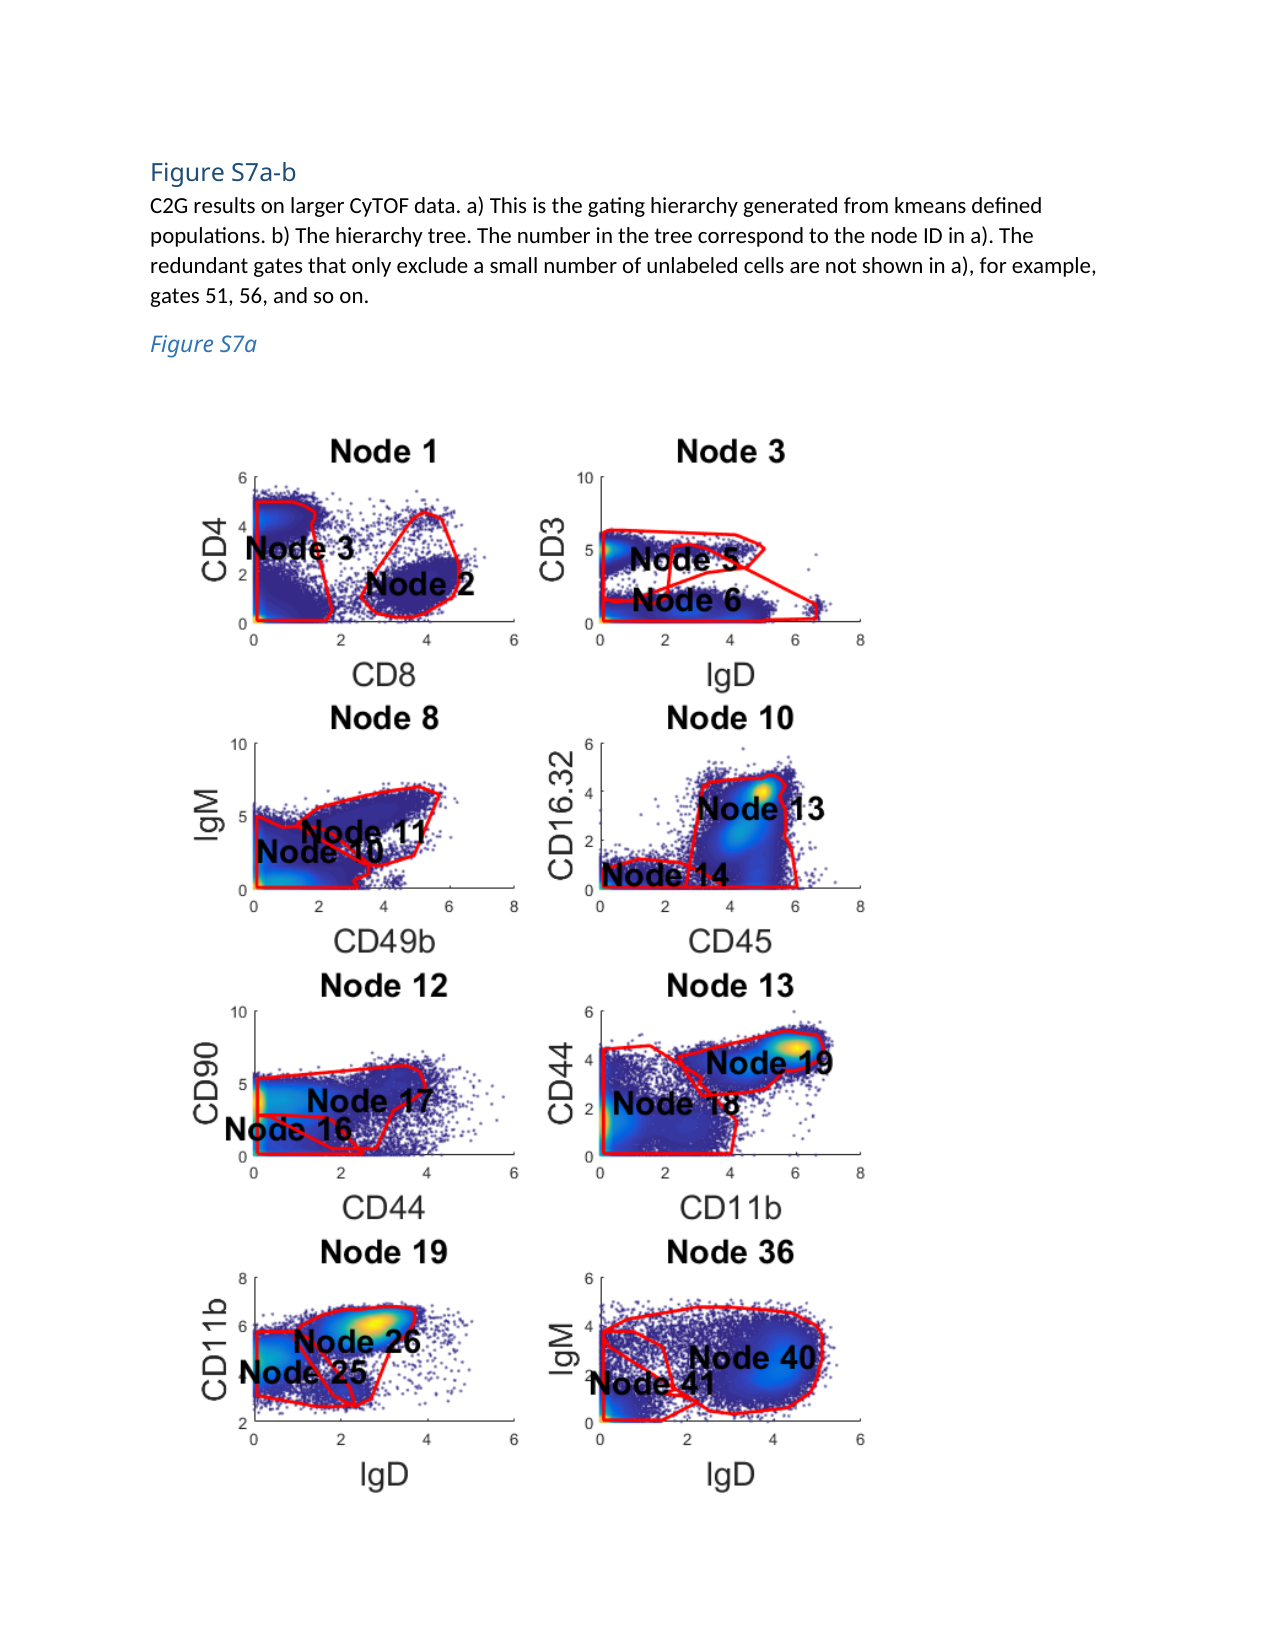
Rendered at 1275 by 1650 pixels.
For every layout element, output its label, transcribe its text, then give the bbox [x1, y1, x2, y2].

subtitle Figure S7a-b [150, 154, 1125, 188]
picture [150, 362, 916, 1499]
subtitle Figure S7a [150, 328, 1125, 360]
text C2G results on larger CyTOF data. a) This is the gating hierarchy generated from kmeans defined populations. b) The hierarchy tree. The number in the tree correspond to the node ID in a). The redundant gates that only exclude a small number of unlabeled cells are not shown in a), for example, gates 51, 56, and so on. [150, 191, 1125, 309]
